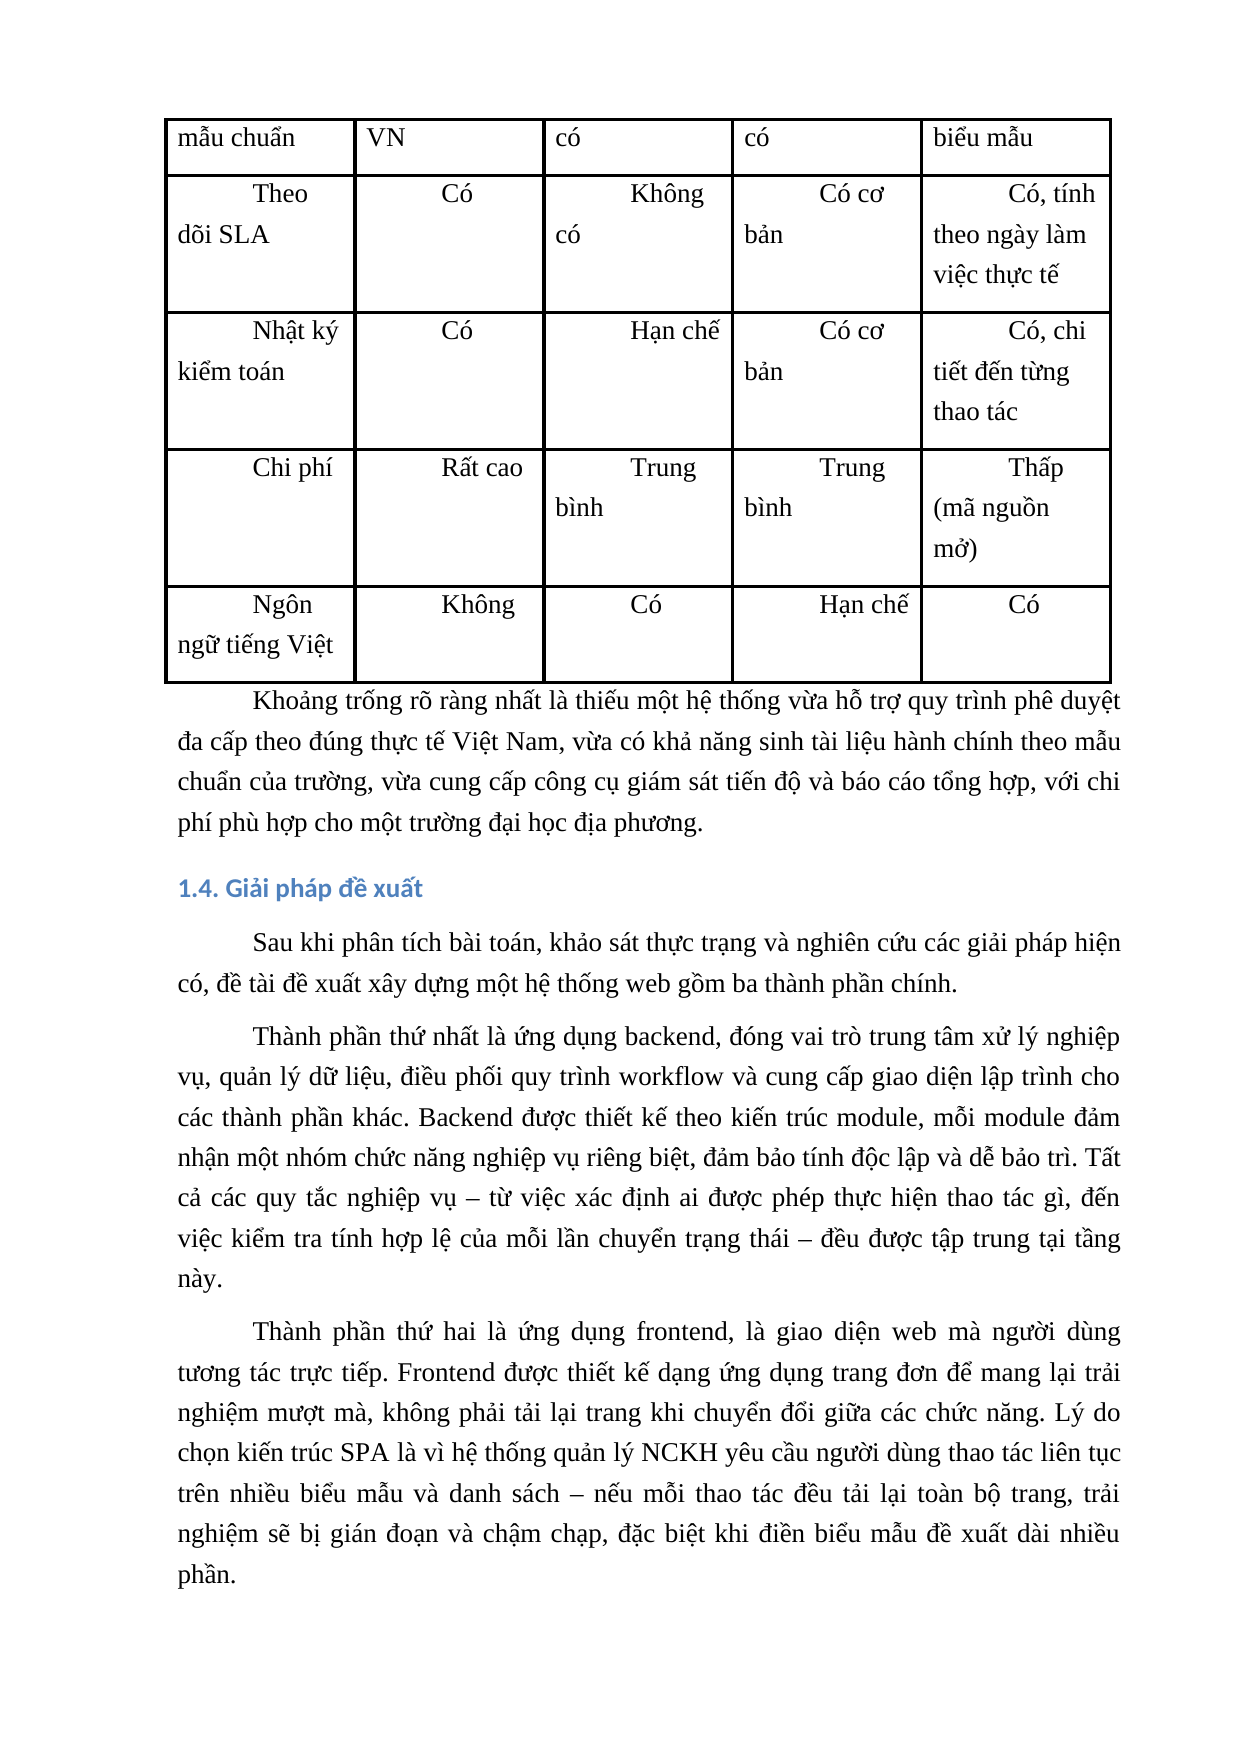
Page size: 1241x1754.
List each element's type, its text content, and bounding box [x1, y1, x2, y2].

table_cell Trung bình [734, 451, 920, 585]
table_cell Có cơ bản [734, 177, 920, 311]
table_cell Không có [546, 121, 731, 174]
table_cell Không [357, 588, 542, 681]
table_cell Không có [734, 121, 920, 174]
table_cell Trung bình [546, 451, 731, 585]
table_cell Chi phí [168, 451, 353, 585]
text Khoảng trống rõ ràng nhất là thiếu một hệ thống vừa hỗ trợ quy trình phê duyệt đa cấp theo đúng thực tế Việt Nam, vừa có khả năng sinh tài liệu hành chính theo mẫu chuẩn của trường, vừa cung cấp công cụ giám sát tiến độ và báo cáo tổng hợp, với chi phí phù hợp cho một trường đại học địa phương. [177, 684, 1122, 837]
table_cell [168, 121, 353, 174]
table_cell Theo dõi SLA [168, 177, 353, 311]
subtitle 1.4. Giải pháp đề xuất [177, 871, 1122, 904]
table_cell Có [923, 588, 1109, 681]
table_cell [357, 121, 542, 174]
table_cell Có, tính theo ngày làm việc thực tế [923, 177, 1109, 311]
table_cell Có cơ bản [734, 314, 920, 448]
table_cell Thấp (mã nguồn mở) [923, 451, 1109, 585]
table_cell Nhật ký kiểm toán [168, 314, 353, 448]
table_cell Hạn chế [546, 314, 731, 448]
table_cell Có [357, 177, 542, 311]
table_cell Không có [546, 177, 731, 311]
table_cell Có, chi tiết đến từng thao tác [923, 314, 1109, 448]
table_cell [923, 121, 1109, 174]
text Sau khi phân tích bài toán, khảo sát thực trạng và nghiên cứu các giải pháp hiện có, đề tài đề xuất xây dựng một hệ thống web gồm ba thành phần chính. [177, 926, 1122, 998]
table_cell Hạn chế [734, 588, 920, 681]
table_cell Có [357, 314, 542, 448]
table_cell Có [546, 588, 731, 681]
text Thành phần thứ nhất là ứng dụng backend, đóng vai trò trung tâm xử lý nghiệp vụ, quản lý dữ liệu, điều phối quy trình workflow và cung cấp giao diện lập trình cho các thành phần khác. Backend được thiết kế theo kiến trúc module, mỗi module đảm nhận một nhóm chức năng nghiệp vụ riêng biệt, đảm bảo tính độc lập và dễ bảo trì. Tất cả các quy tắc nghiệp vụ – từ việc xác định ai được phép thực hiện thao tác gì, đến việc kiểm tra tính hợp lệ của mỗi lần chuyển trạng thái – đều được tập trung tại tầng này. [177, 1020, 1122, 1293]
text Thành phần thứ hai là ứng dụng frontend, là giao diện web mà người dùng tương tác trực tiếp. Frontend được thiết kế dạng ứng dụng trang đơn để mang lại trải nghiệm mượt mà, không phải tải lại trang khi chuyển đổi giữa các chức năng. Lý do chọn kiến trúc SPA là vì hệ thống quản lý NCKH yêu cầu người dùng thao tác liên tục trên nhiều biểu mẫu và danh sách – nếu mỗi thao tác đều tải lại toàn bộ trang, trải nghiệm sẽ bị gián đoạn và chậm chạp, đặc biệt khi điền biểu mẫu đề xuất dài nhiều phần. [177, 1315, 1122, 1589]
table_cell Ngôn ngữ tiếng Việt [168, 588, 353, 681]
table_cell Rất cao [357, 451, 542, 585]
